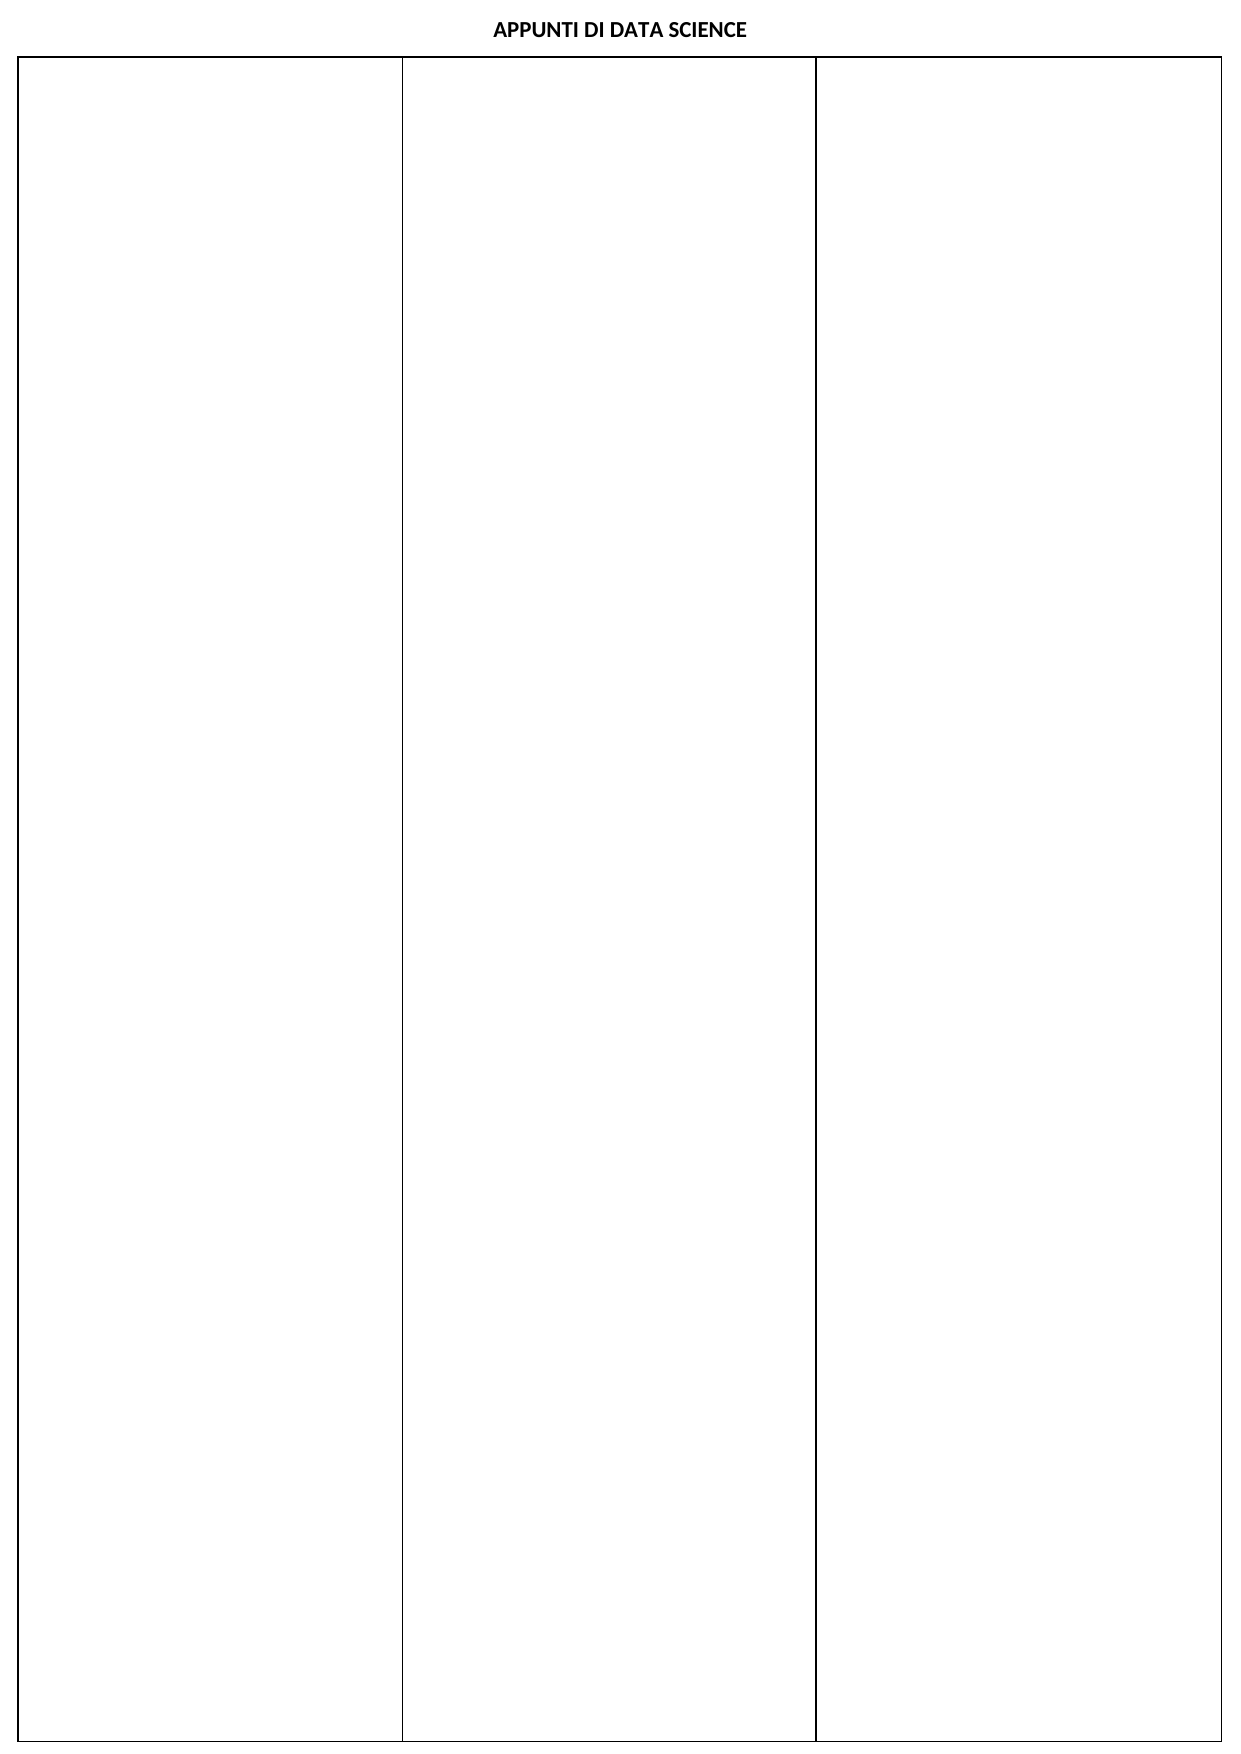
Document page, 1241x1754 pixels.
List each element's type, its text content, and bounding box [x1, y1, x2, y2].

text APPUNTI DI DATA SCIENCE [118, 15, 1122, 43]
